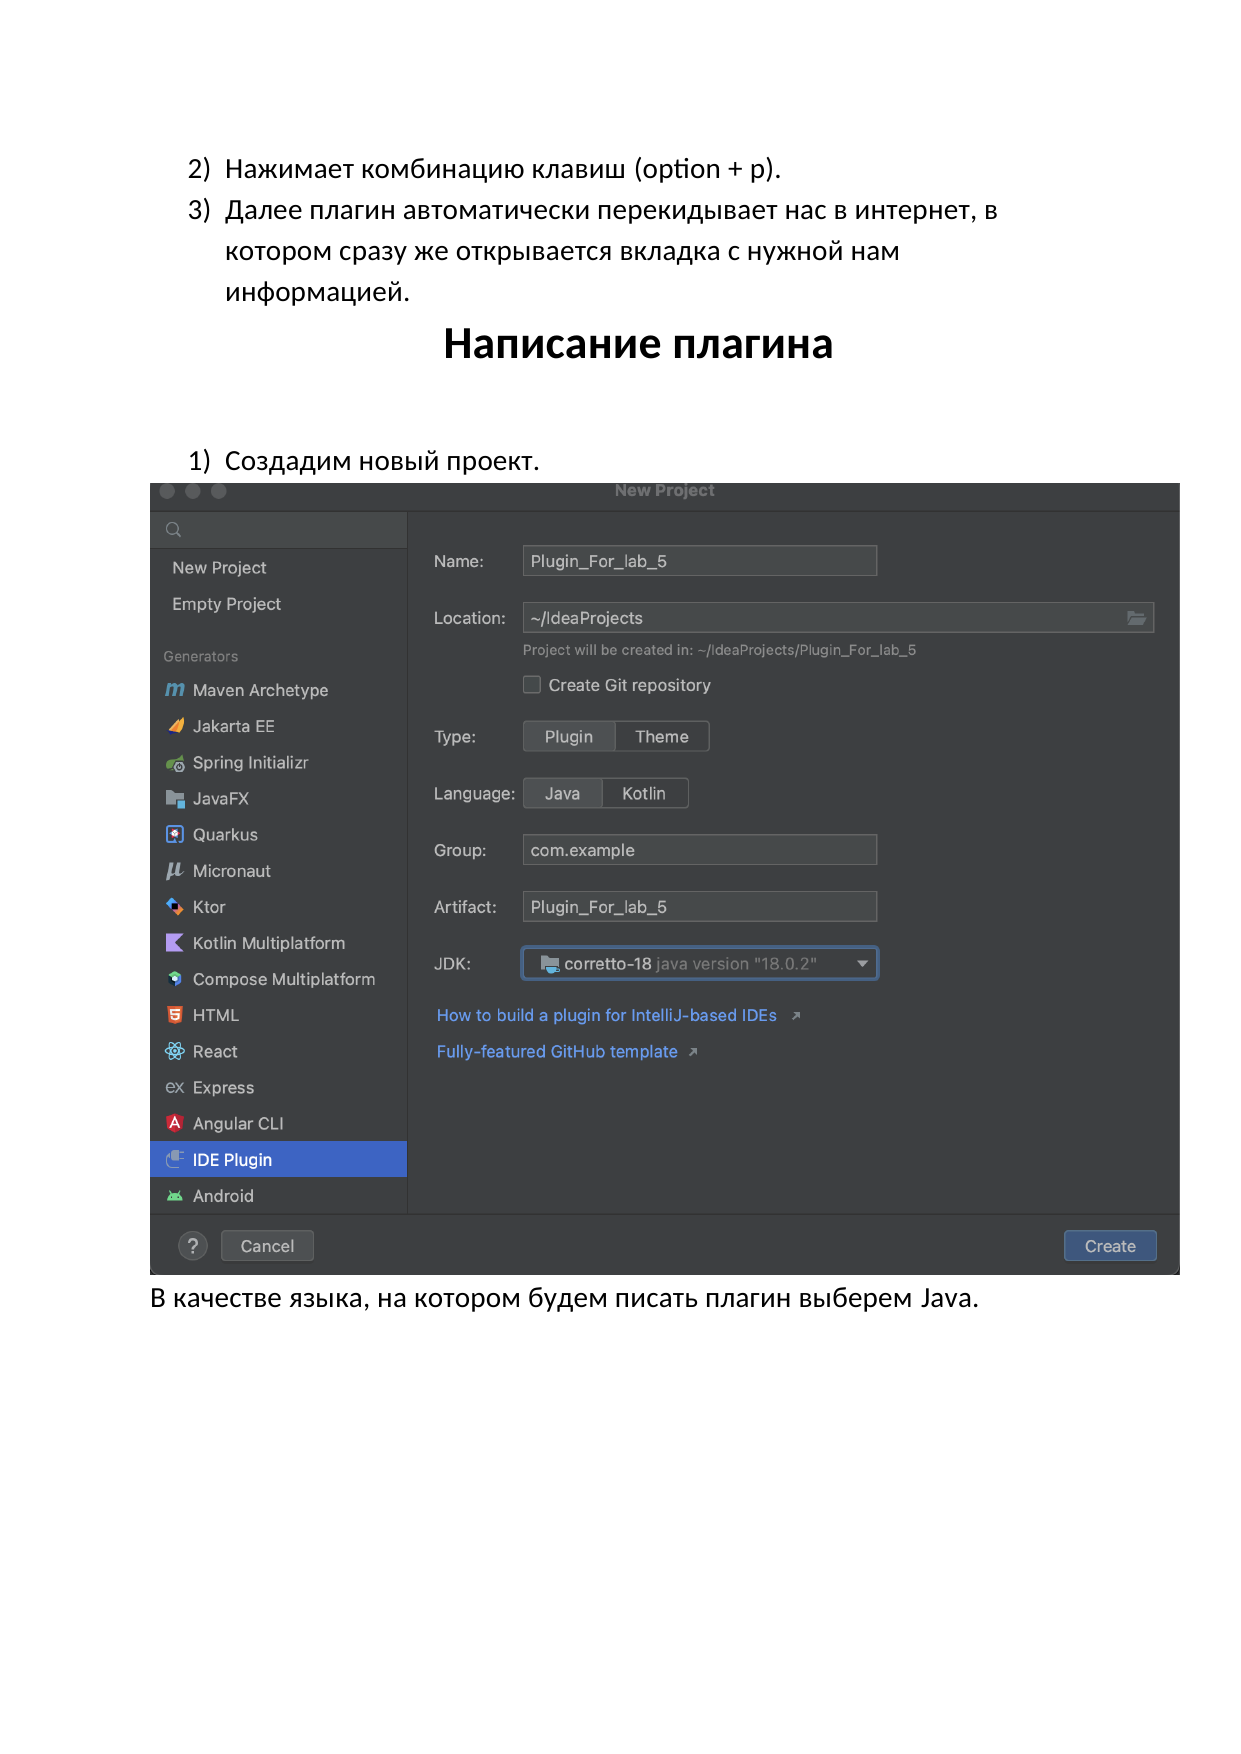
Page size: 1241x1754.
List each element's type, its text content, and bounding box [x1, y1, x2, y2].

text В качестве языка, на котором будем писать плагин выберем Java. [150, 1279, 1090, 1314]
picture [150, 483, 1180, 1275]
list Нажимает комбинацию клавиш (option + p). [187, 150, 1090, 186]
list Далее плагин автоматически перекидывает нас в интернет, в котором сразу же открывается вкладка с нужной нам информацией. [187, 191, 1090, 308]
text Написание плагина [187, 314, 1090, 370]
list Создадим новый проект. [187, 442, 1090, 478]
